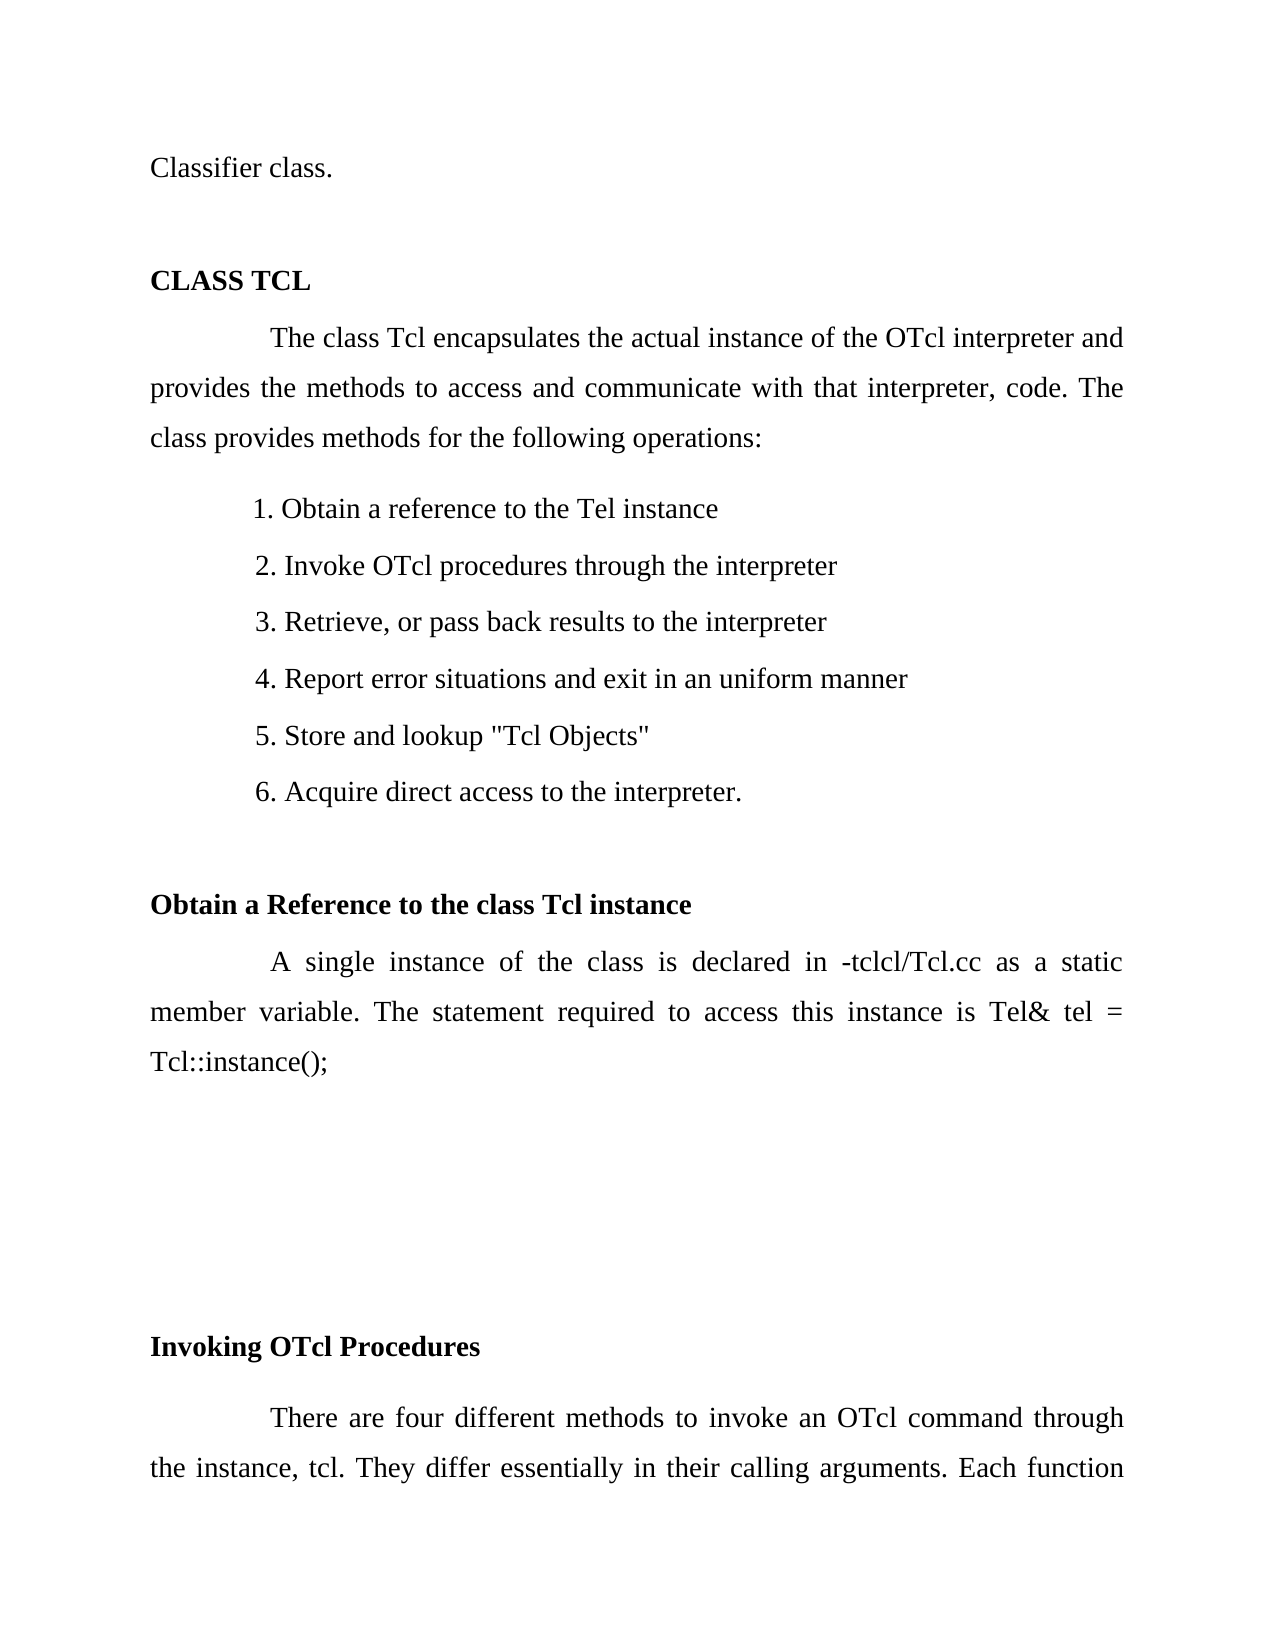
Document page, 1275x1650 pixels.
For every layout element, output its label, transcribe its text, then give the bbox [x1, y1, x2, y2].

text 4. Report error situations and exit in an uniform manner [180, 661, 1125, 695]
text 3. Retrieve, or pass back results to the interpreter [180, 604, 1125, 638]
text 1. Obtain a reference to the Tel instance [150, 491, 1125, 525]
text 5. Store and lookup "Tcl Objects" [180, 718, 1125, 751]
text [150, 150, 1125, 183]
text CLASS TCL [150, 263, 1125, 297]
text Invoking OTcl Procedures [150, 1329, 1125, 1363]
text 2. Invoke OTcl procedures through the interpreter [180, 548, 1125, 582]
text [150, 1400, 1125, 1484]
text The class Tcl encapsulates the actual instance of the OTcl interpreter and provides the methods to access and communicate with that interpreter, code. The class provides methods for the following operations: [150, 320, 1125, 454]
text Obtain a Reference to the class Tcl instance [150, 887, 1125, 921]
text A single instance of the class is declared in -tclcl/Tcl.cc as a static member variable. The statement required to access this instance is Tel& tel = Tcl::instance(); [150, 944, 1125, 1078]
text 6. Acquire direct access to the interpreter. [180, 774, 1125, 808]
